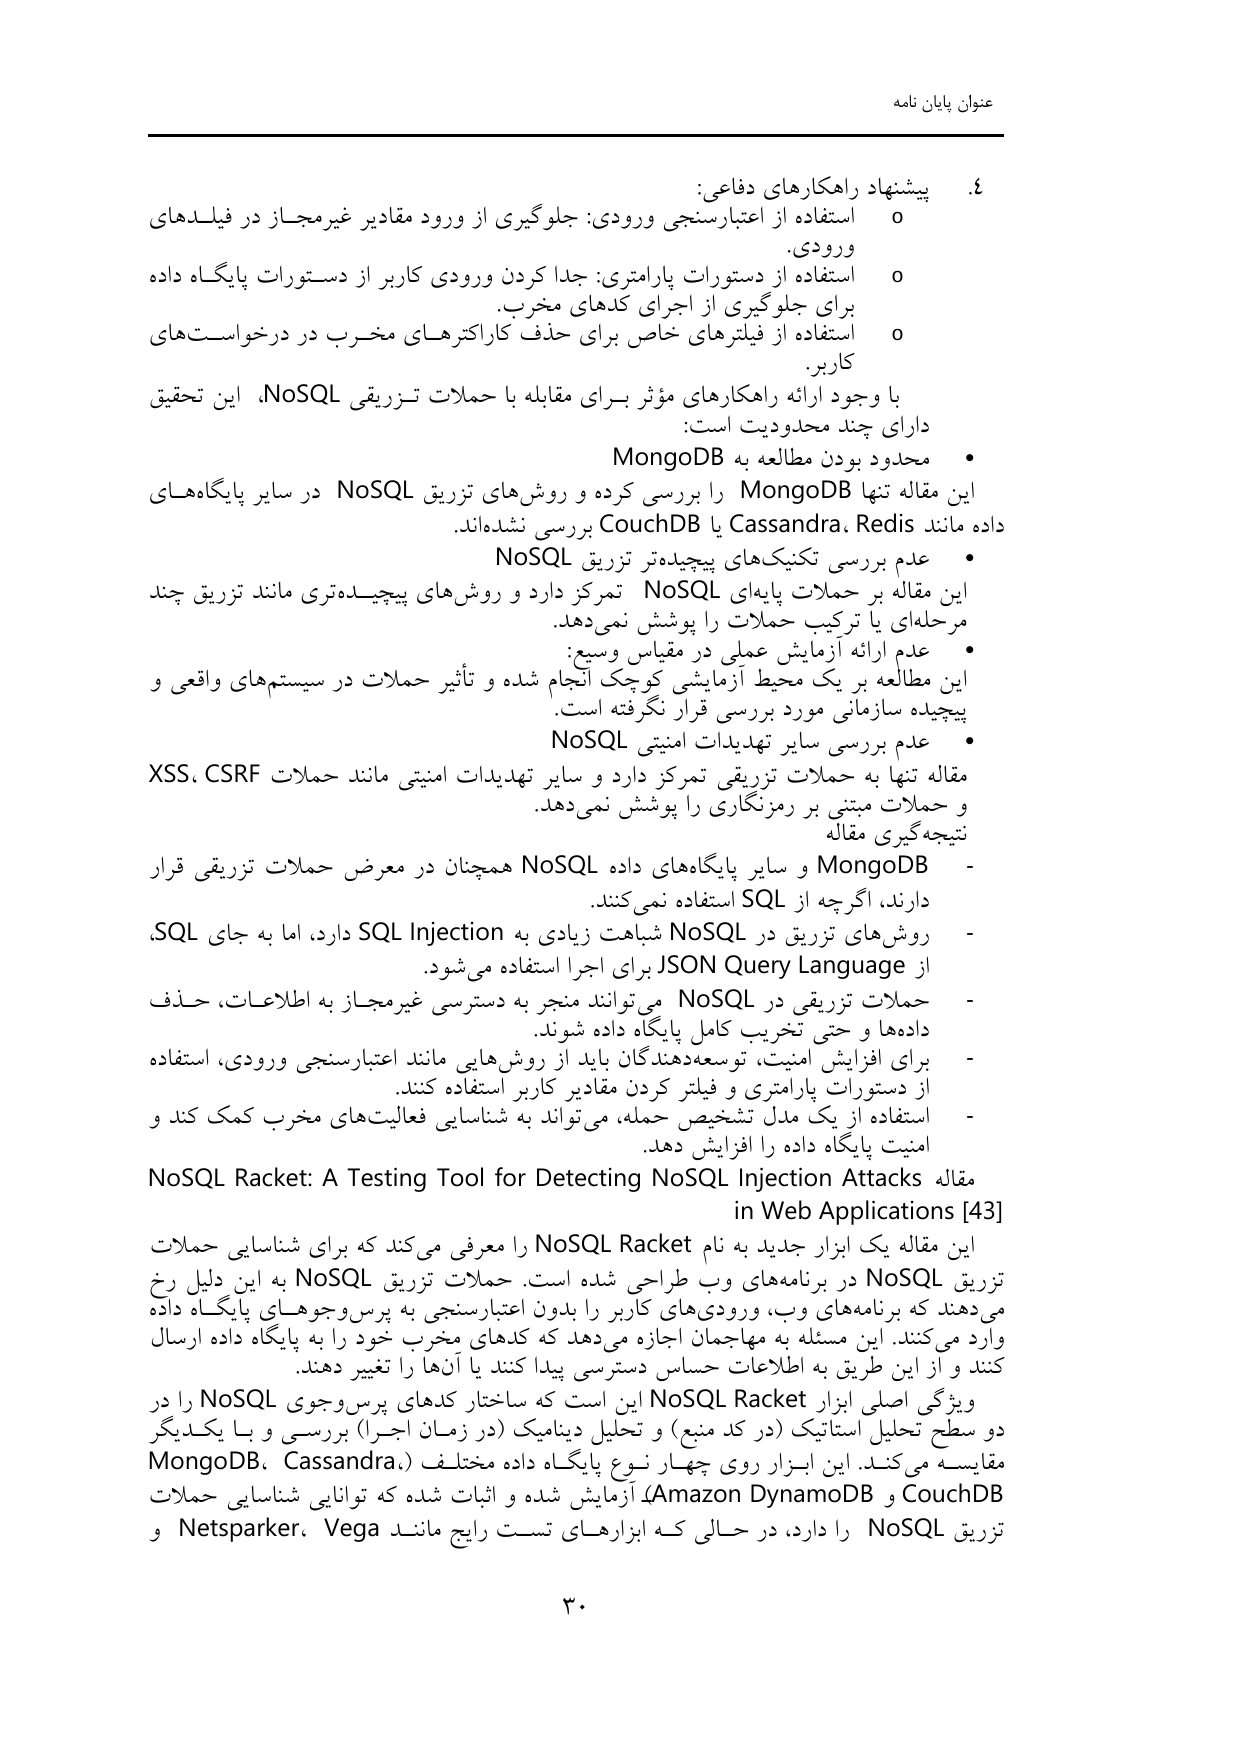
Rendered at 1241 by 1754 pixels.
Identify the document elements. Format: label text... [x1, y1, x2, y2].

list استفاده از اعتبارسنجی ورودی: جلوگیری از ورود مقادیر غیرمجاز در فیلدهای ورودی. [148, 206, 891, 265]
list عدم ارائه آزمایش عملی در مقیاس وسیع: [148, 640, 966, 669]
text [148, 1386, 1004, 1548]
text این مقاله تنها MongoDB را بررسی کرده و روش‌های تزریق NoSQL در سایر پایگاه‌های داده مانند Cassandra، Redis یا CouchDB بررسی نشده‌اند. [148, 477, 1004, 544]
list محدود بودن مطالعه به MongoDB [148, 444, 966, 477]
list حملات تزریقی در NoSQL می‌توانند منجر به دسترسی غیرمجاز به اطلاعات، حذف داده‌ها و حتی تخریب کامل پایگاه داده شوند. [148, 986, 966, 1048]
text مقاله NoSQL Racket: A Testing Tool for Detecting NoSQL Injection Attacks in Web Applications [148, 1165, 1004, 1231]
list عدم بررسی سایر تهدیدات امنیتی NoSQL [148, 727, 966, 761]
list روش‌های تزریق در NoSQL شباهت زیادی به SQL Injection دارد، اما به جای SQL، از JSON Query Language برای اجرا استفاده می‌شود. [148, 919, 966, 986]
list استفاده از یک مدل تشخیص حمله، می‌تواند به شناسایی فعالیت‌های مخرب کمک کند و امنیت پایگاه داده را افزایش دهد. [148, 1106, 966, 1165]
list پیشنهاد راهکارهای دفاعی: [148, 177, 966, 206]
text مقاله تنها به حملات تزریقی تمرکز دارد و سایر تهدیدات امنیتی مانند حملات XSS، CSRF و حملات مبتنی بر رمزنگاری را پوشش نمی‌دهد. [148, 761, 966, 823]
list استفاده از دستورات پارامتری: جدا کردن ورودی کاربر از دستورات پایگاه داده برای جلوگیری از اجرای کدهای مخرب. [148, 265, 891, 323]
list عدم بررسی تکنیک‌های پیچیده‌تر تزریق NoSQL [148, 544, 966, 577]
text این مطالعه بر یک محیط آزمایشی کوچک انجام شده و تأثیر حملات در سیستم‌های واقعی و پیچیده سازمانی مورد بررسی قرار نگرفته است. [148, 669, 966, 727]
list برای افزایش امنیت، توسعه‌دهندگان باید از روش‌هایی مانند اعتبارسنجی ورودی، استفاده از دستورات پارامتری و فیلتر کردن مقادیر کاربر استفاده کنند. [148, 1048, 966, 1106]
text با وجود ارائه راهکارهای مؤثر برای مقابله با حملات تزریقی NoSQL، این تحقیق دارای چند محدودیت است: [148, 381, 929, 444]
list MongoDB و سایر پایگاه‌های داده NoSQL همچنان در معرض حملات تزریقی قرار دارند، اگرچه از SQL استفاده نمی‌کنند. [148, 852, 966, 919]
text این مقاله بر حملات پایه‌ای NoSQL تمرکز دارد و روش‌های پیچیده‌تری مانند تزریق چند مرحله‌ای یا ترکیب حملات را پوشش نمی‌دهد. [148, 577, 966, 640]
text نتیجه‌گیری مقاله [148, 823, 1004, 852]
text این مقاله یک ابزار جدید به نام NoSQL Racket را معرفی می‌کند که برای شناسایی حملات تزریق NoSQL در برنامه‌های وب طراحی شده است. حملات تزریق NoSQL به این دلیل رخ می‌دهند که برنامه‌های وب، ورودی‌های کاربر را بدون اعتبارسنجی به پرس‌وجوهای پایگاه داده وارد می‌کنند. این مسئله به مهاجمان اجازه می‌دهد که کدهای مخرب خود را به پایگاه داده ارسال کنند و از این طریق به اطلاعات حساس دسترسی پیدا کنند یا آن‌ها را تغییر دهند. [148, 1231, 1004, 1386]
list استفاده از فیلترهای خاص برای حذف کاراکترهای مخرب در درخواست‌های کاربر. [148, 323, 891, 381]
